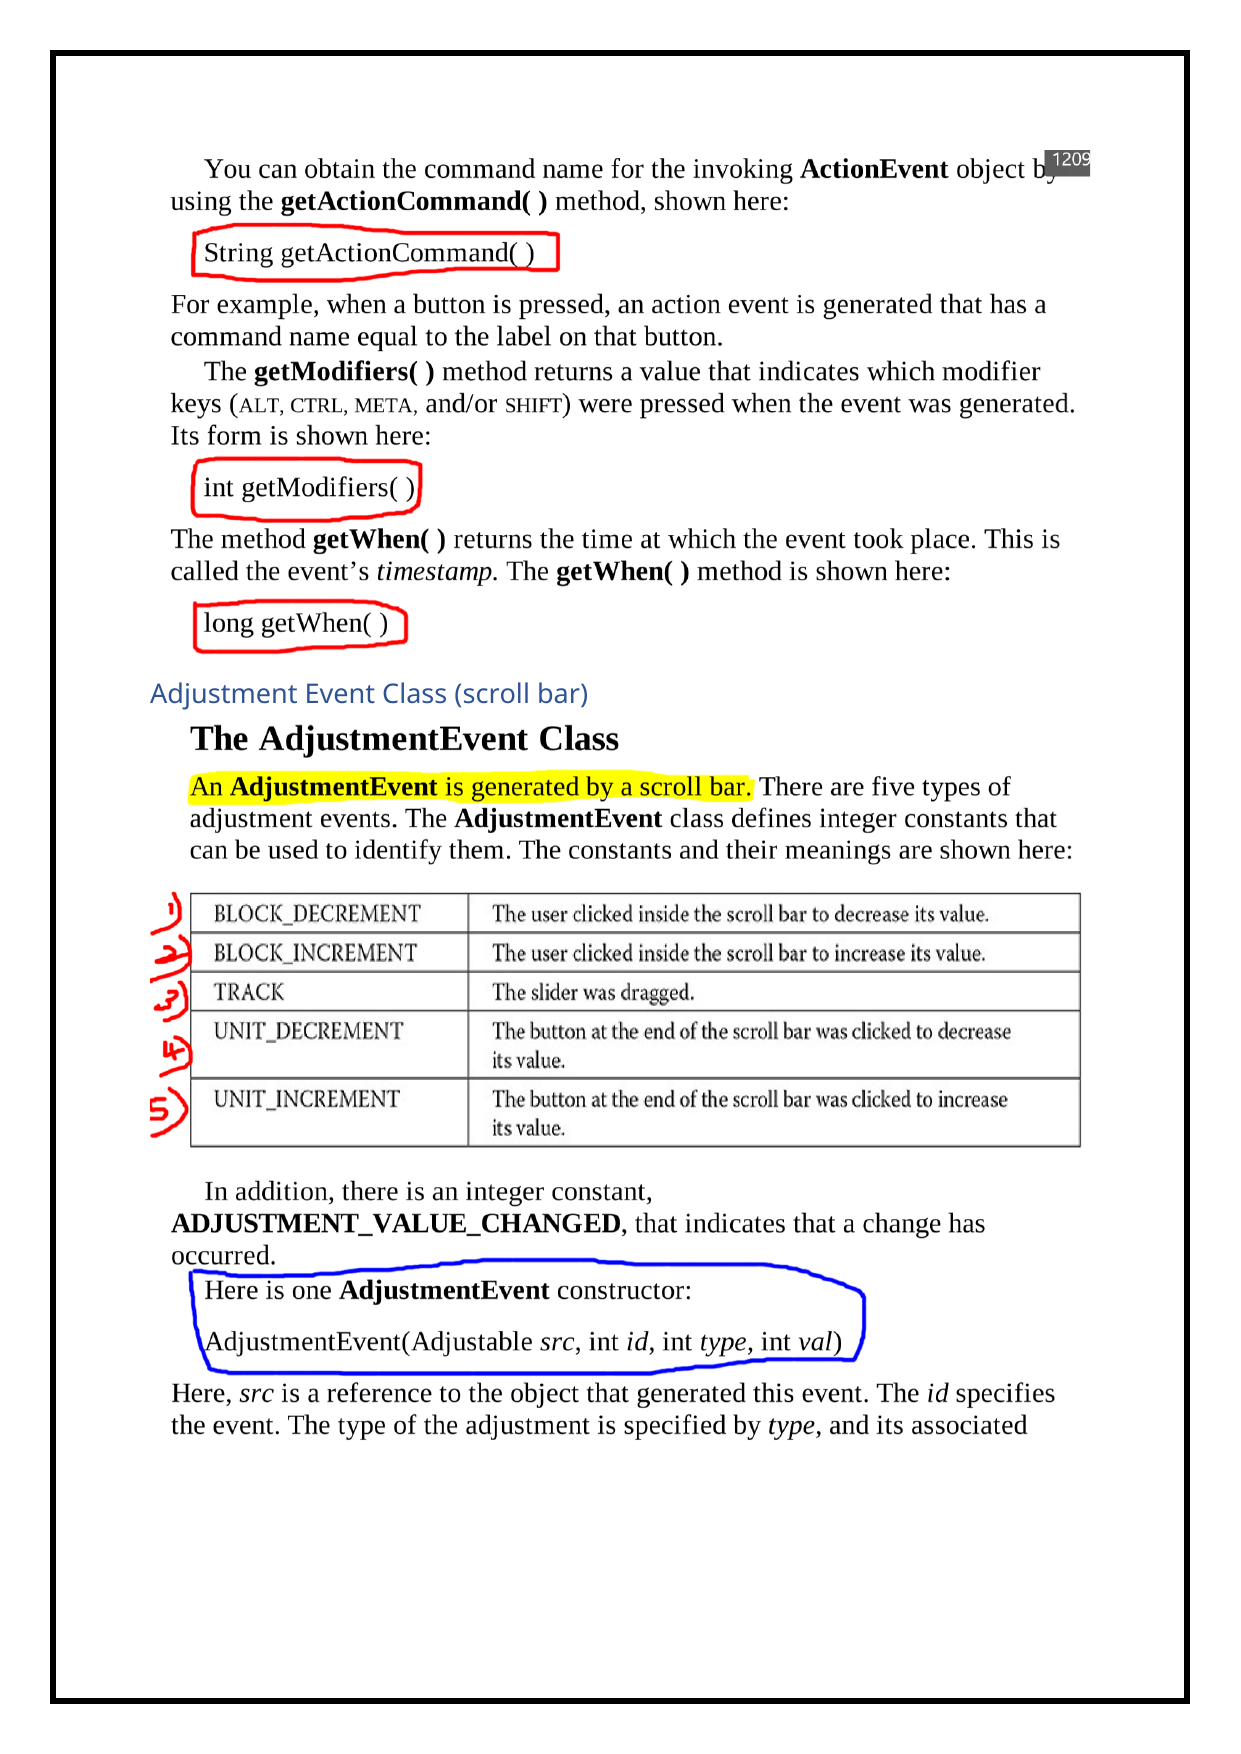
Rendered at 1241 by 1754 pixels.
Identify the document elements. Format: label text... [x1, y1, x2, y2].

picture [150, 150, 1091, 657]
picture [150, 1171, 1091, 1465]
subtitle Adjustment Event Class (scroll bar) [150, 675, 1090, 712]
picture [150, 714, 1091, 1170]
